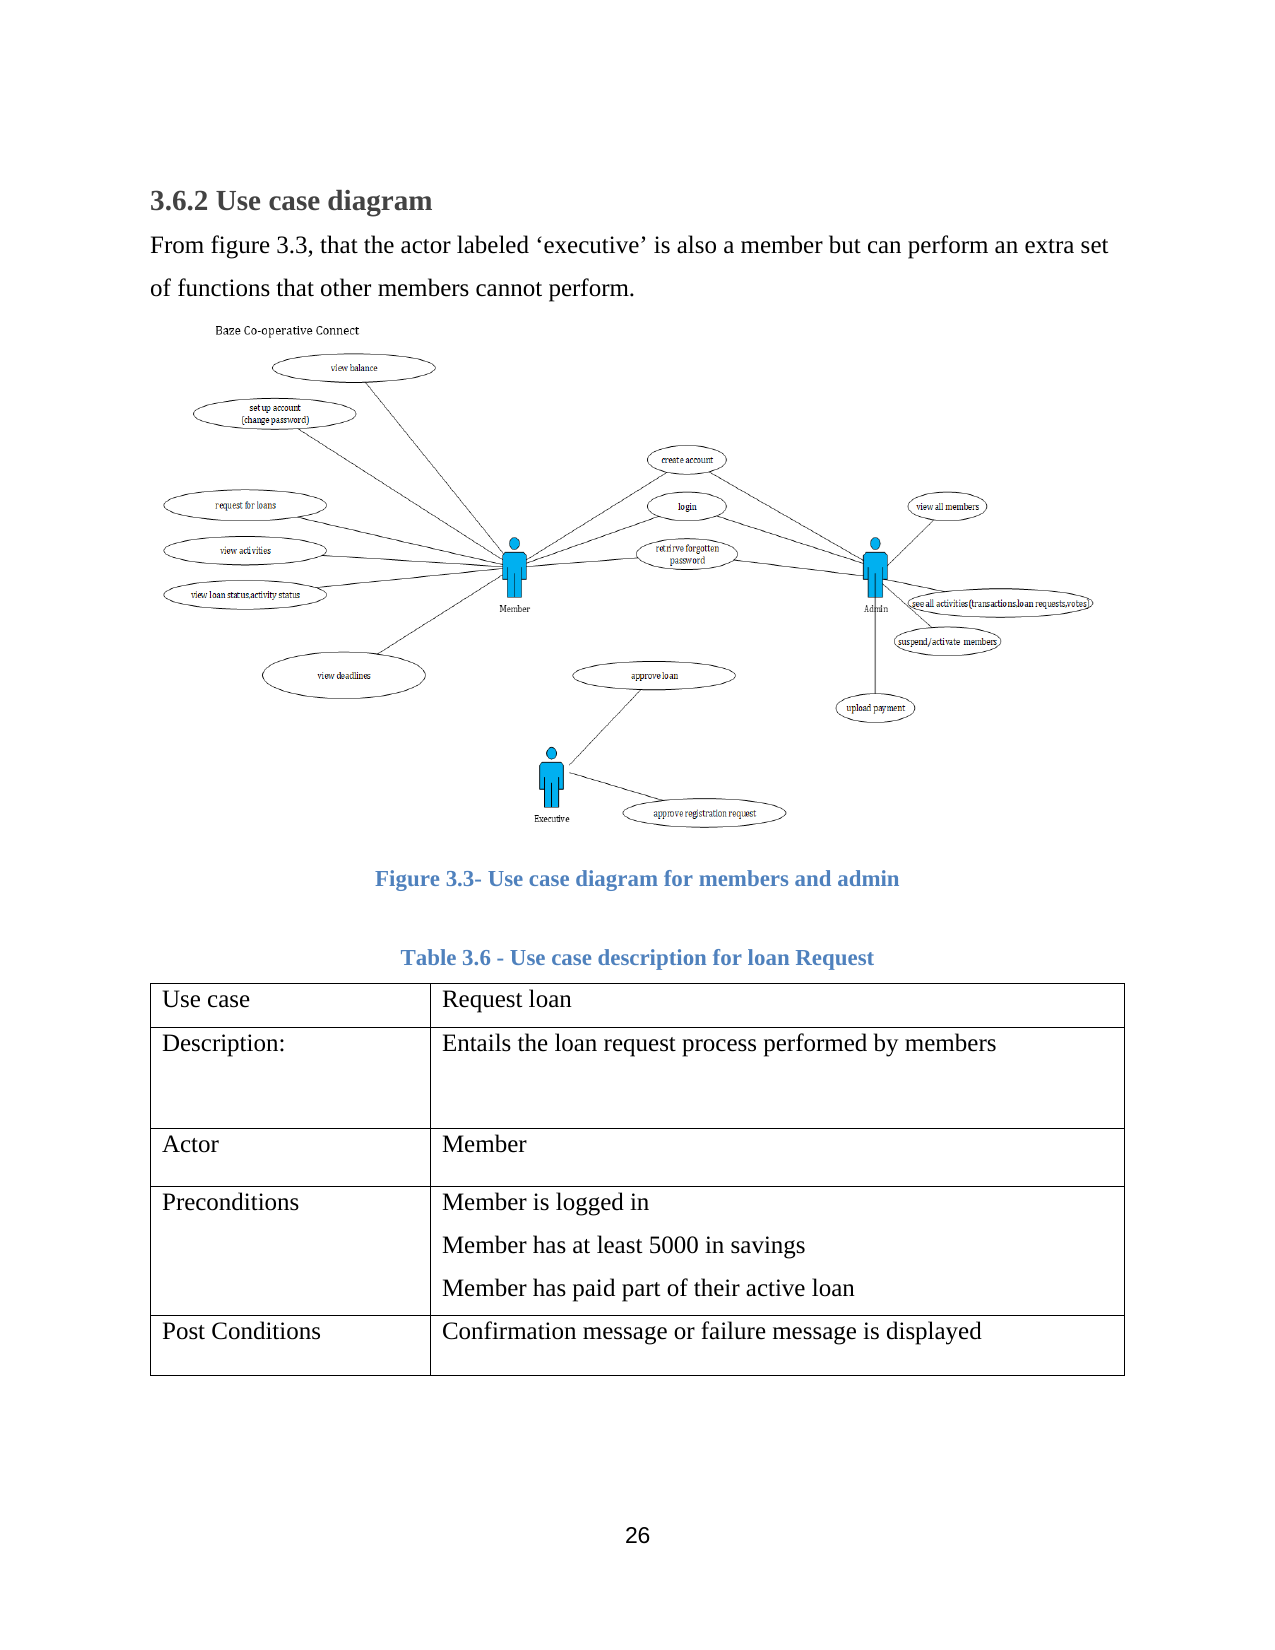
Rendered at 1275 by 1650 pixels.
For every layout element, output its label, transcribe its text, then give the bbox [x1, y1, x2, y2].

table_cell Confirmation message or failure message is displayed [431, 1316, 1124, 1375]
text Figure 3.3- Use case diagram for members and admin [150, 865, 1125, 891]
picture [145, 316, 1100, 852]
table_cell Post Conditions [151, 1316, 430, 1375]
table_cell Description: [151, 1028, 430, 1128]
text Table 3.6 - Use case description for loan Request [150, 944, 1125, 970]
table_cell Entails the loan request process performed by members [431, 1028, 1124, 1128]
table_cell Member is logged in Member has at least 5000 in savings Member has paid part of their active loan [431, 1187, 1124, 1315]
table_header Request loan [431, 984, 1124, 1027]
subtitle 3.6.2 Use case diagram [150, 183, 1125, 217]
table_cell Preconditions [151, 1187, 430, 1315]
table_cell Member [431, 1129, 1124, 1186]
table_cell Actor [151, 1129, 430, 1186]
text From figure 3.3, that the actor labeled ‘executive’ is also a member but can perform an extra set of functions that other members cannot perform. [150, 230, 1125, 302]
table_header Use case [151, 984, 430, 1027]
